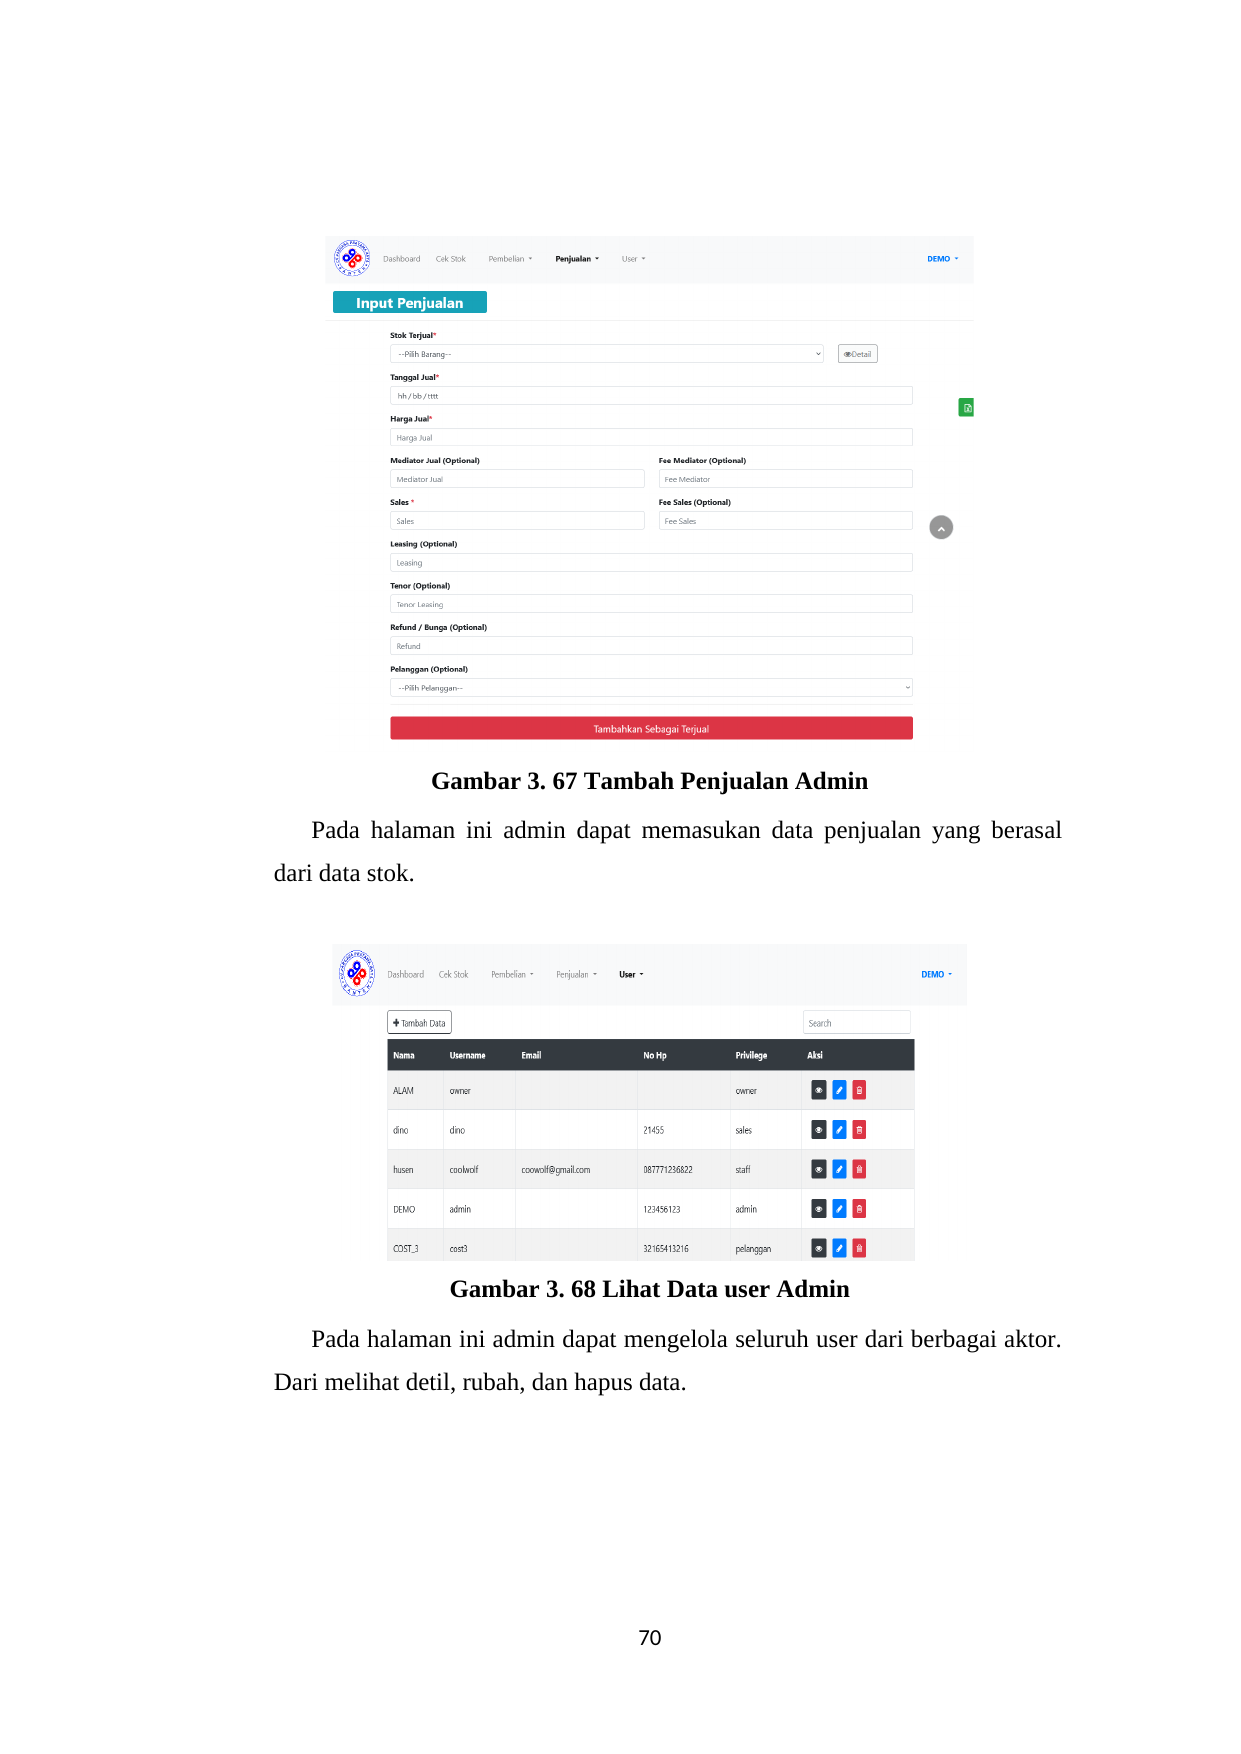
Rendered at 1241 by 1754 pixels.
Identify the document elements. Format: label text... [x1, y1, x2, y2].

picture [332, 944, 967, 1261]
picture [325, 236, 974, 752]
text Gambar 3. 68 Lihat Data user Admin [236, 1274, 1063, 1303]
text Gambar 3. 67 Tambah Penjualan Admin [236, 766, 1063, 794]
text Pada halaman ini admin dapat memasukan data penjualan yang berasal dari data stok. [274, 815, 1063, 887]
text Pada halaman ini admin dapat mengelola seluruh user dari berbagai aktor. Dari melihat detil, rubah, dan hapus data. [274, 1324, 1063, 1396]
